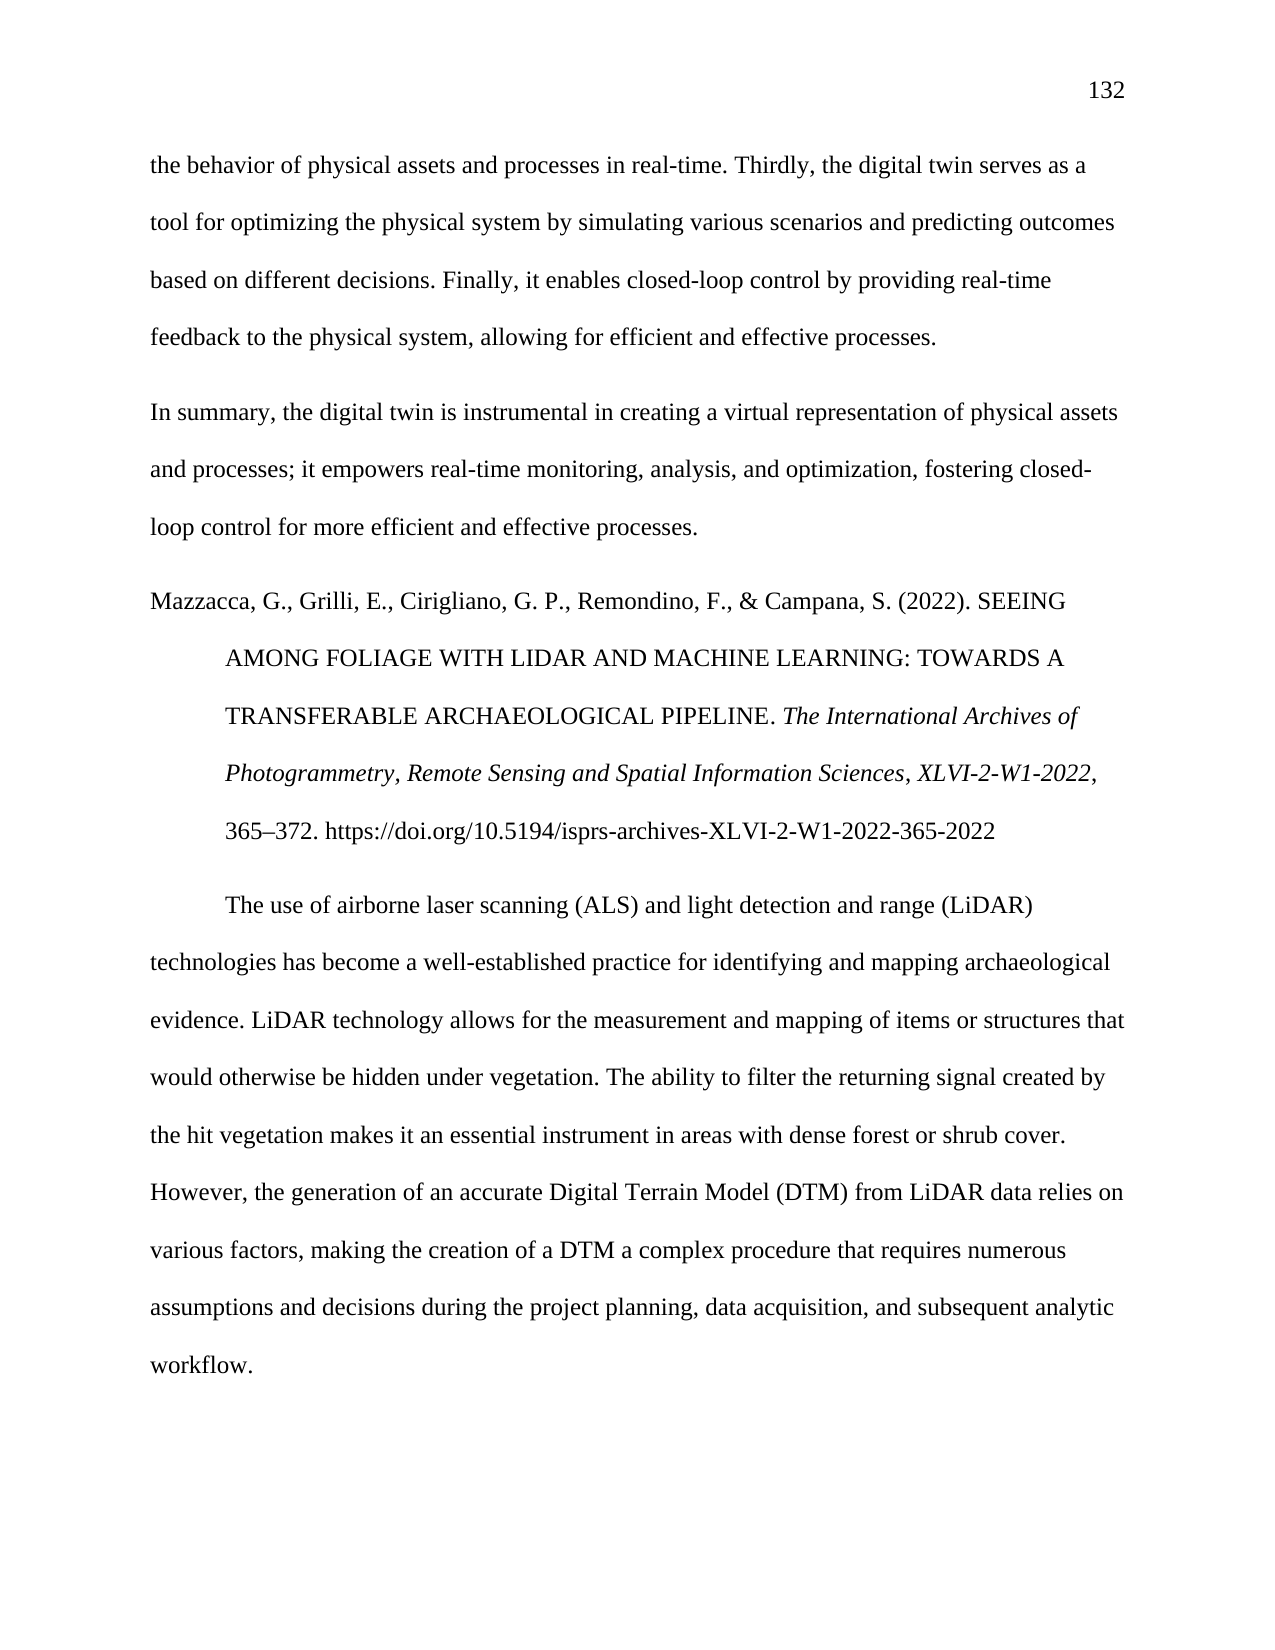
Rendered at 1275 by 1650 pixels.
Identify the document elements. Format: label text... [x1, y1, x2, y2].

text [150, 150, 1125, 351]
text In summary, the digital twin is instrumental in creating a virtual representation of physical assets and processes; it empowers real-time monitoring, analysis, and optimization, fostering closed-loop control for more efficient and effective processes. [150, 397, 1125, 540]
text The use of airborne laser scanning (ALS) and light detection and range (LiDAR) technologies has become a well-established practice for identifying and mapping archaeological evidence. LiDAR technology allows for the measurement and mapping of items or structures that would otherwise be hidden under vegetation. The ability to filter the returning signal created by the hit vegetation makes it an essential instrument in areas with dense forest or shrub cover. However, the generation of an accurate Digital Terrain Model (DTM) from LiDAR data relies on various factors, making the creation of a DTM a complex procedure that requires numerous assumptions and decisions during the project planning, data acquisition, and subsequent analytic workflow. [150, 890, 1125, 1379]
text Mazzacca, G., Grilli, E., Cirigliano, G. P., Remondino, F., & Campana, S. (2022). SEEING AMONG FOLIAGE WITH LIDAR AND MACHINE LEARNING: TOWARDS A TRANSFERABLE ARCHAEOLOGICAL PIPELINE. The International Archives of Photogrammetry, Remote Sensing and Spatial Information Sciences, XLVI-2-W1-2022, 365–372. https://doi.org/10.5194/isprs-archives-XLVI-2-W1-2022-365-2022 [85, 586, 1125, 844]
